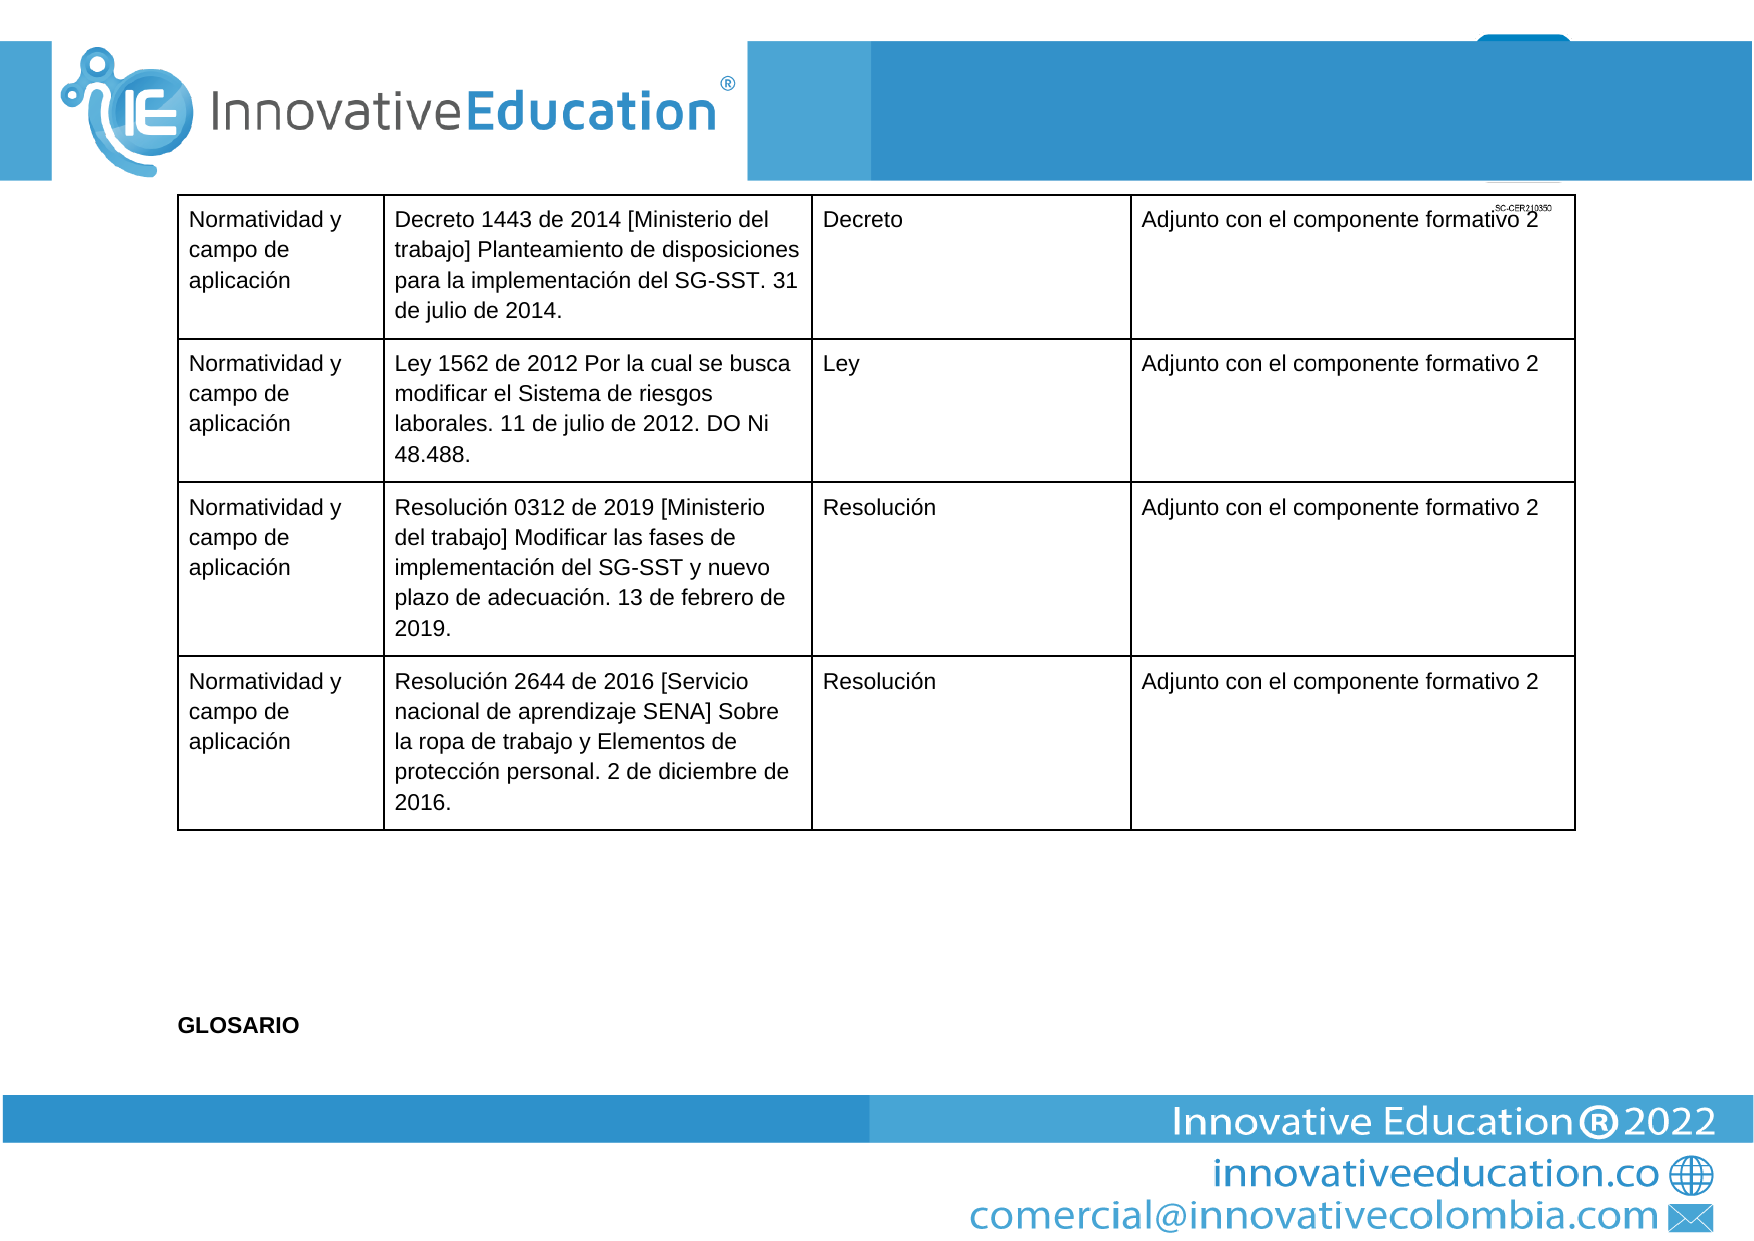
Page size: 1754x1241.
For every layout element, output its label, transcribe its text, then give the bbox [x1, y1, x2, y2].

table_cell Adjunto con el componente formativo 2 [1132, 196, 1574, 337]
table_cell Normatividad y campo de aplicación [179, 657, 383, 829]
text GLOSARIO [177, 1012, 1577, 1039]
table_cell Resolución 2644 de 2016 [Servicio nacional de aprendizaje SENA] Sobre la ropa de trabajo y Elementos de protección personal. 2 de diciembre de 2016. [385, 657, 811, 829]
table_cell Resolución [813, 483, 1130, 655]
picture [0, 28, 1752, 194]
table_cell Normatividad y campo de aplicación [179, 340, 383, 481]
table_cell Ley 1562 de 2012 Por la cual se busca modificar el Sistema de riesgos laborales. 11 de julio de 2012. DO Ni 48.488. [385, 340, 811, 481]
picture [2, 1093, 1754, 1239]
table_cell Normatividad y campo de aplicación [179, 483, 383, 655]
table_cell Decreto [813, 196, 1130, 337]
table_cell Ley [813, 340, 1130, 481]
table_cell Adjunto con el componente formativo 2 [1132, 483, 1574, 655]
table_cell Resolución [813, 657, 1130, 829]
table_cell Decreto 1443 de 2014 [Ministerio del trabajo] Planteamiento de disposiciones para la implementación del SG-SST. 31 de julio de 2014. [385, 196, 811, 337]
table_cell Resolución 0312 de 2019 [Ministerio del trabajo] Modificar las fases de implementación del SG-SST y nuevo plazo de adecuación. 13 de febrero de 2019. [385, 483, 811, 655]
table_cell Normatividad y campo de aplicación [179, 196, 383, 337]
table_cell Adjunto con el componente formativo 2 [1132, 657, 1574, 829]
table_cell Adjunto con el componente formativo 2 [1132, 340, 1574, 481]
